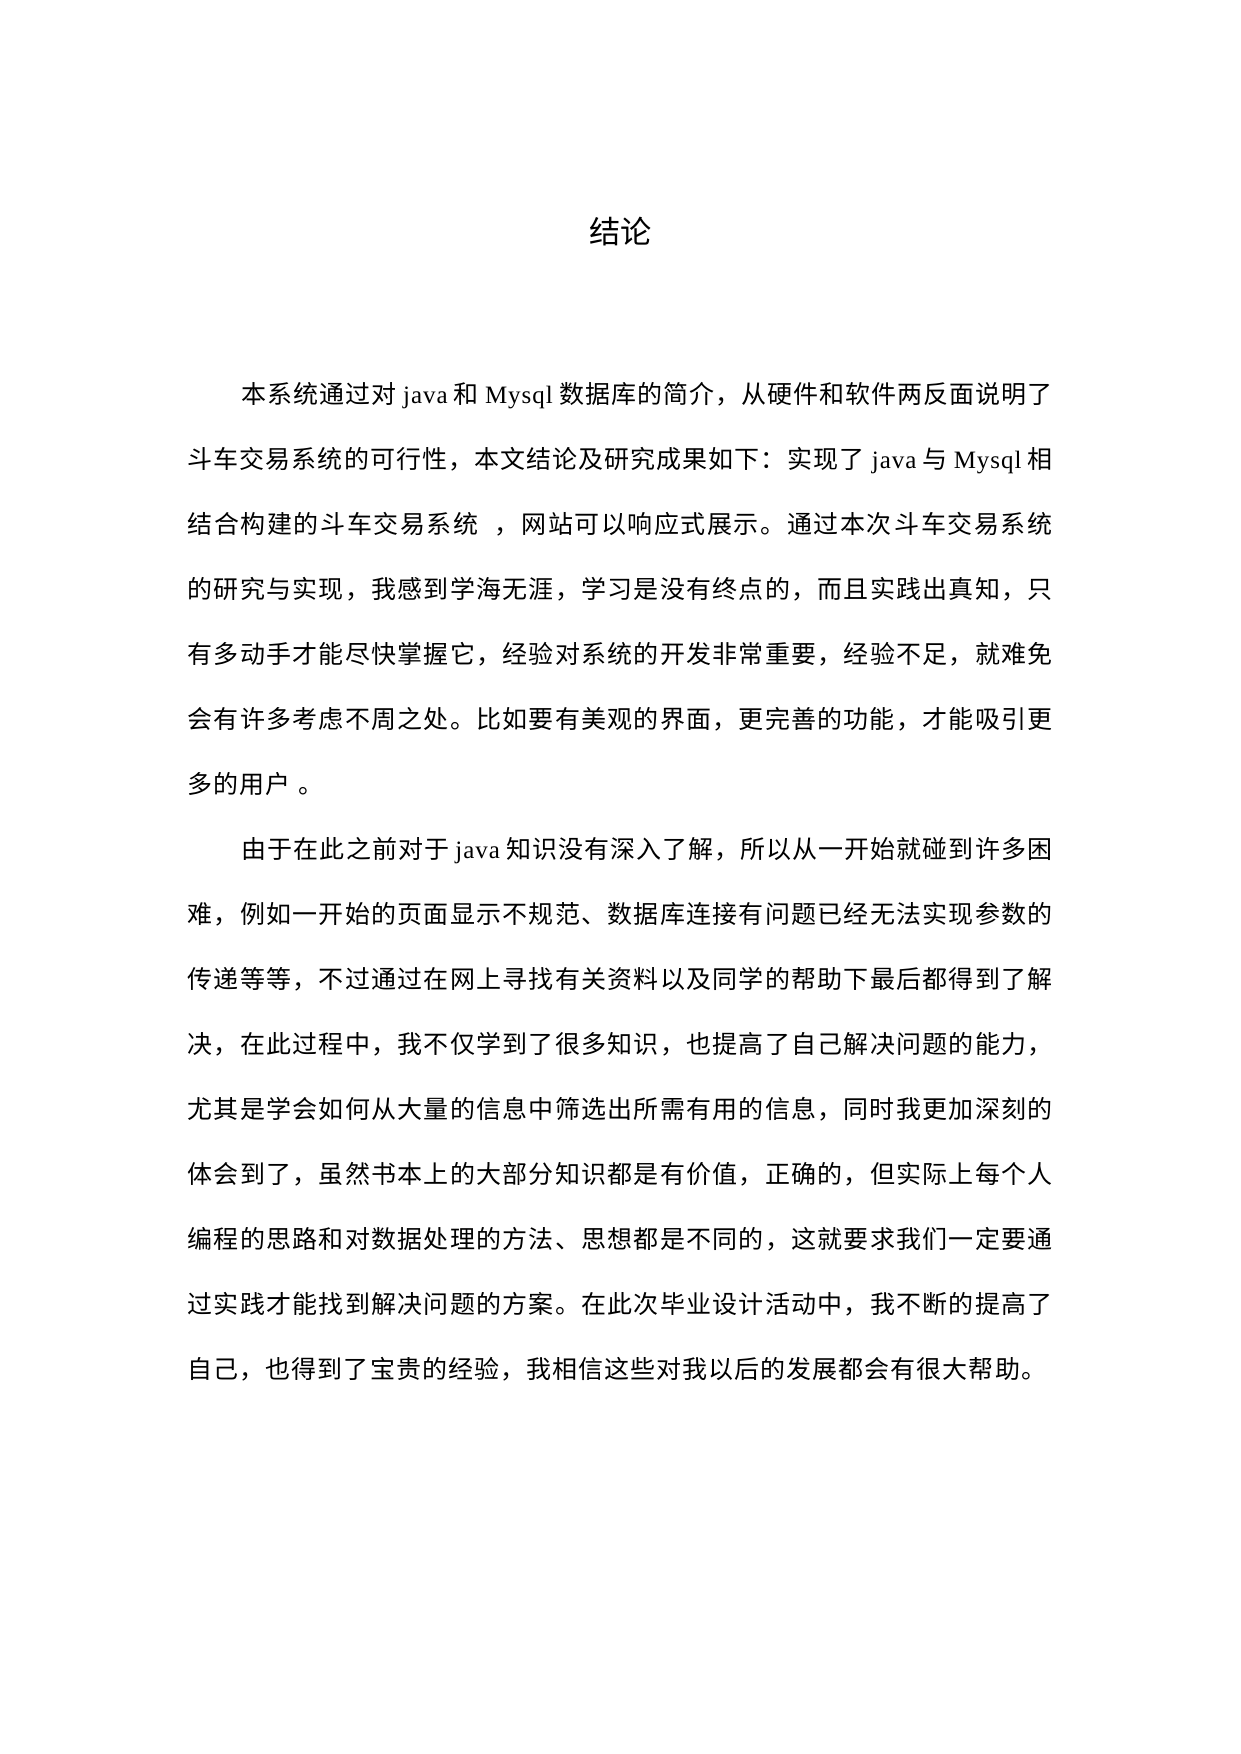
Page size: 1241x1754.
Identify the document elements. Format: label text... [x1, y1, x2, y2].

subtitle 结论 [187, 197, 1053, 262]
text 本系统通过对java和Mysql数据库的简介，从硬件和软件两反面说明了斗车交易系统的可行性，本文结论及研究成果如下：实现了java与Mysql相结合构建的斗车交易系统 ，网站可以响应式展示。通过本次斗车交易系统的研究与实现，我感到学海无涯，学习是没有终点的，而且实践出真知，只有多动手才能尽快掌握它，经验对系统的开发非常重要，经验不足，就难免会有许多考虑不周之处。比如要有美观的界面，更完善的功能，才能吸引更多的用户 。 [187, 360, 1053, 815]
text 由于在此之前对于java知识没有深入了解，所以从一开始就碰到许多困难，例如一开始的页面显示不规范、数据库连接有问题已经无法实现参数的传递等等，不过通过在网上寻找有关资料以及同学的帮助下最后都得到了解决，在此过程中，我不仅学到了很多知识，也提高了自己解决问题的能力，尤其是学会如何从大量的信息中筛选出所需有用的信息，同时我更加深刻的体会到了，虽然书本上的大部分知识都是有价值，正确的，但实际上每个人编程的思路和对数据处理的方法、思想都是不同的，这就要求我们一定要通过实践才能找到解决问题的方案。在此次毕业设计活动中，我不断的提高了自己，也得到了宝贵的经验，我相信这些对我以后的发展都会有很大帮助。 [187, 815, 1053, 1400]
